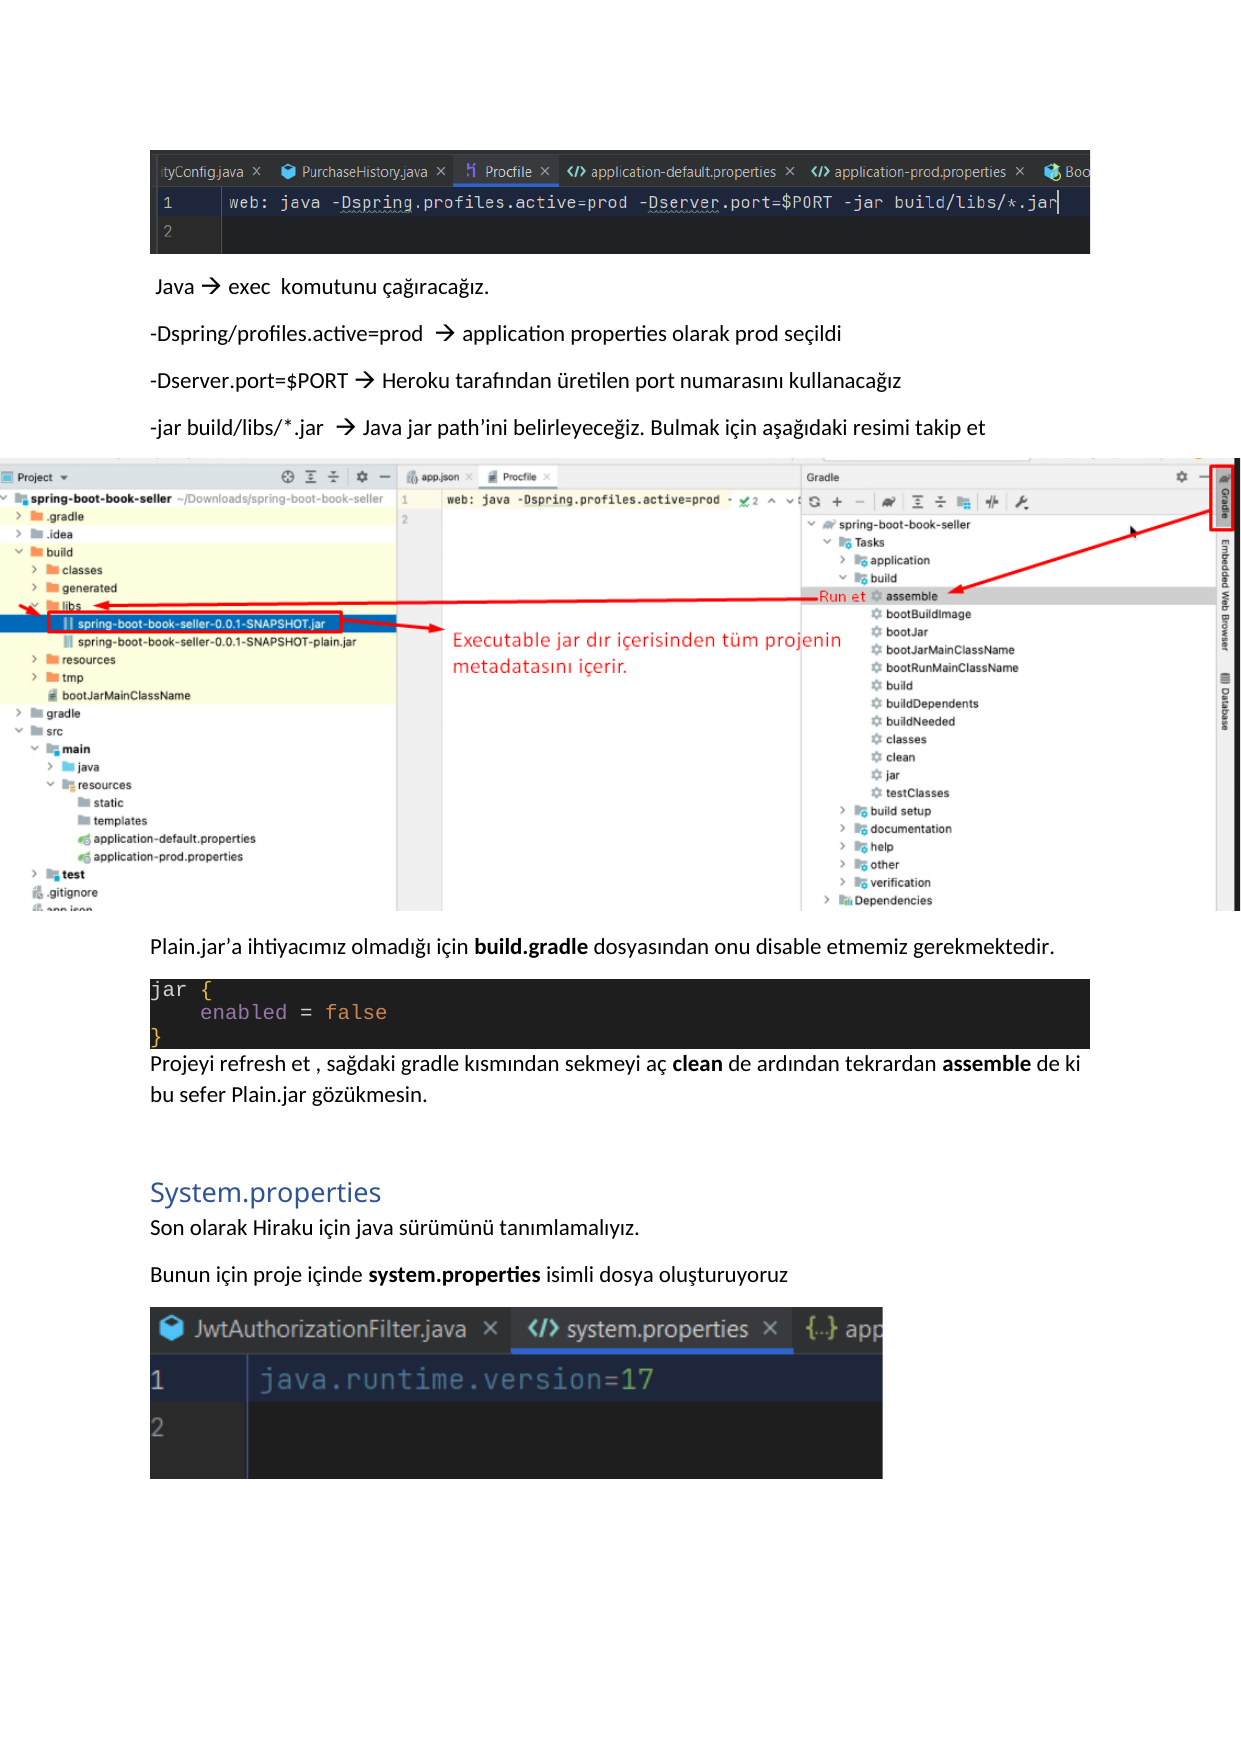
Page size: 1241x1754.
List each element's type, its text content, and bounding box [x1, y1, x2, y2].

text -jar build/libs/*.jar Java jar path’ini belirleyeceğiz. Bulmak için aşağıdaki resimi takip et [150, 413, 1090, 441]
picture [0, 458, 1241, 911]
text -Dserver.port=$PORT Heroku tarafından üretilen port numarasını kullanacağız [150, 366, 1090, 394]
picture [150, 150, 1091, 254]
text -Dspring/profiles.active=prod application properties olarak prod seçildi [150, 319, 1090, 347]
text jar { enabled = false } [150, 979, 1090, 1049]
text Projeyi refresh et , sağdaki gradle kısmından sekmeyi aç clean de ardından tekrardan assemble de ki bu sefer Plain.jar gözükmesin. [150, 1049, 1090, 1108]
picture [150, 1307, 883, 1479]
text Son olarak Hiraku için java sürümünü tanımlamalıyız. [150, 1213, 1090, 1241]
text Bunun için proje içinde system.properties isimli dosya oluşturuyoruz [150, 1260, 1090, 1288]
text Plain.jar’a ihtiyacımız olmadığı için build.gradle dosyasından onu disable etmemiz gerekmektedir. [150, 911, 1090, 960]
text Java exec komutunu çağıracağız. [150, 272, 1090, 300]
subtitle System.properties [150, 1173, 1090, 1210]
